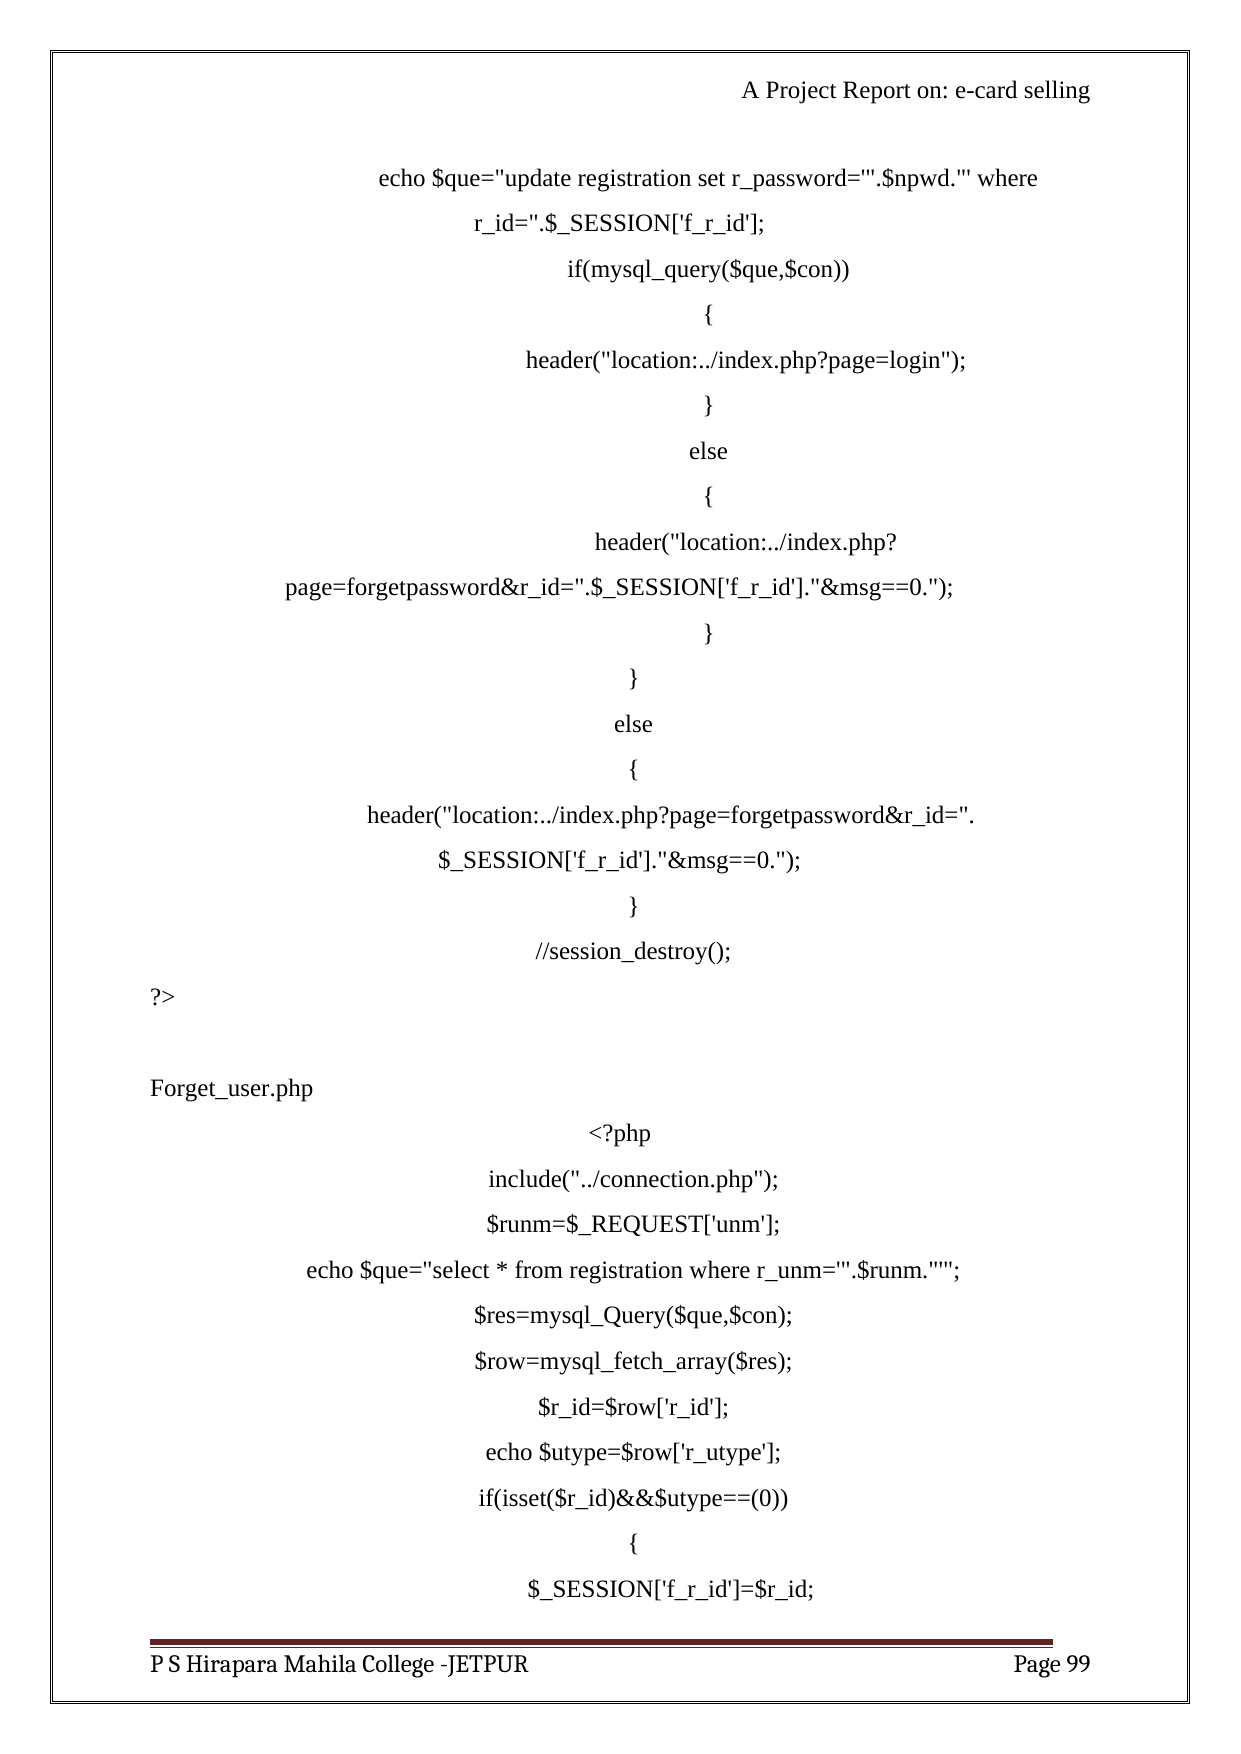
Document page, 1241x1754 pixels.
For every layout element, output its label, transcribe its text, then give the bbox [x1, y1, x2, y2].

title $row=mysql_fetch_array($res); [197, 1333, 1042, 1379]
title header("location:../index.php?page=login"); [197, 332, 1042, 377]
title { [197, 1515, 1042, 1561]
title include("../connection.php"); [197, 1151, 1042, 1197]
title $res=mysql_Query($que,$con); [197, 1288, 1042, 1333]
title header("location:../index.php?page=forgetpassword&r_id=".$_SESSION['f_r_id']."&msg==0."); [197, 787, 1042, 878]
title { [197, 286, 1042, 332]
title echo $utype=$row['r_utype']; [197, 1424, 1042, 1470]
title } [197, 377, 1042, 423]
title header("location:../index.php?page=forgetpassword&r_id=".$_SESSION['f_r_id']."&msg==0."); [197, 514, 1042, 605]
title if(isset($r_id)&&$utype==(0)) [197, 1470, 1042, 1515]
title echo $que="update registration set r_password='".$npwd."' where r_id=".$_SESSION['f_r_id']; [197, 149, 1042, 241]
title echo $que="select * from registration where r_unm='".$runm."'"; [197, 1242, 1042, 1288]
title //session_destroy(); [197, 923, 1042, 969]
title else [197, 423, 1042, 468]
title Forget_user.php [150, 1060, 1042, 1106]
title $r_id=$row['r_id']; [197, 1379, 1042, 1424]
title else [197, 696, 1042, 741]
title <?php [197, 1106, 1042, 1151]
title } [197, 878, 1042, 923]
title $runm=$_REQUEST['unm']; [197, 1197, 1042, 1242]
title { [197, 468, 1042, 514]
title $_SESSION['f_r_id']=$r_id; [197, 1561, 1042, 1606]
title } [197, 605, 1042, 650]
title { [197, 741, 1042, 787]
title } [197, 650, 1042, 696]
title ?> [150, 969, 1042, 1014]
title if(mysql_query($que,$con)) [197, 241, 1042, 286]
